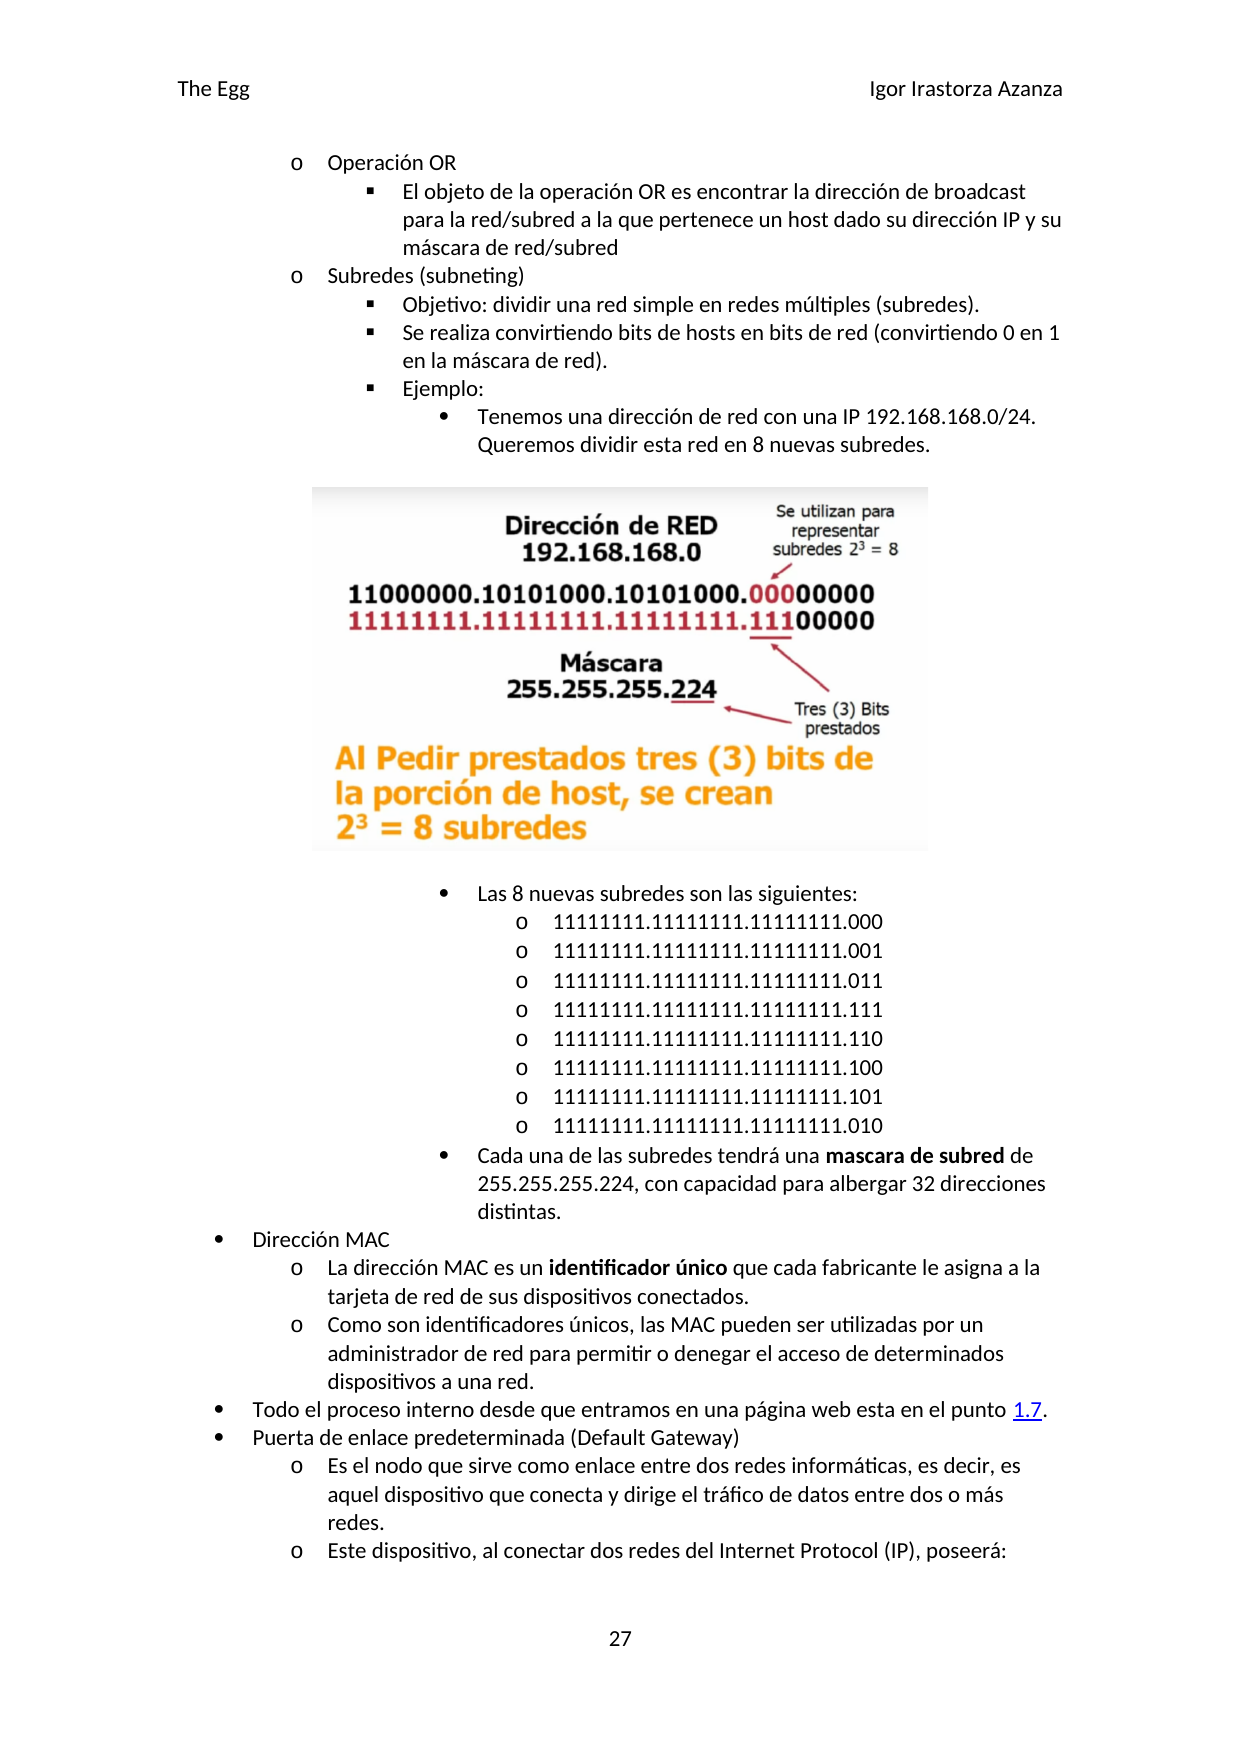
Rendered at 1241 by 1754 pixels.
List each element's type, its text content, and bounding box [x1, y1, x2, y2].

list Objetivo: dividir una red simple en redes múltiples (subredes). [365, 290, 1063, 318]
list 11111111.11111111.11111111.011 [515, 966, 1063, 995]
list Las 8 nuevas subredes son las siguientes: [440, 879, 1063, 907]
list Es el nodo que sirve como enlace entre dos redes informáticas, es decir, es aquel dispositivo que conecta y dirige el tráfico de datos entre dos o más redes. [290, 1451, 1063, 1536]
list 11111111.11111111.11111111.000 [515, 907, 1063, 937]
list Subredes (subneting) [290, 261, 1063, 290]
list Como son identificadores únicos, las MAC pueden ser utilizadas por un administrador de red para permitir o denegar el acceso de determinados dispositivos a una red. [290, 1310, 1063, 1395]
list Todo el proceso interno desde que entramos en una página web esta en el punto 1.7. [215, 1395, 1063, 1423]
list 11111111.11111111.11111111.101 [515, 1082, 1063, 1112]
list Operación OR [290, 148, 1063, 177]
list Puerta de enlace predeterminada (Default Gateway) [215, 1423, 1063, 1451]
list 11111111.11111111.11111111.110 [515, 1024, 1063, 1053]
list El objeto de la operación OR es encontrar la dirección de broadcast para la red/subred a la que pertenece un host dado su dirección IP y su máscara de red/subred [365, 177, 1063, 261]
list 11111111.11111111.11111111.100 [515, 1053, 1063, 1082]
list 11111111.11111111.11111111.111 [515, 995, 1063, 1024]
list Se realiza convirtiendo bits de hosts en bits de red (convirtiendo 0 en 1 en la máscara de red). [365, 318, 1063, 374]
list La dirección MAC es un identificador único que cada fabricante le asigna a la tarjeta de red de sus dispositivos conectados. [290, 1253, 1063, 1310]
list Ejemplo: [365, 374, 1063, 402]
list Cada una de las subredes tendrá una mascara de subred de 255.255.255.224, con capacidad para albergar 32 direcciones distintas. [440, 1141, 1063, 1225]
list Dirección MAC [215, 1225, 1063, 1253]
list Tenemos una dirección de red con una IP 192.168.168.0/24. Queremos dividir esta red en 8 nuevas subredes. [440, 402, 1063, 458]
list 11111111.11111111.11111111.001 [515, 937, 1063, 966]
picture [312, 487, 929, 851]
list 11111111.11111111.11111111.010 [515, 1112, 1063, 1141]
list Este dispositivo, al conectar dos redes del Internet Protocol (IP), poseerá: [290, 1536, 1063, 1566]
